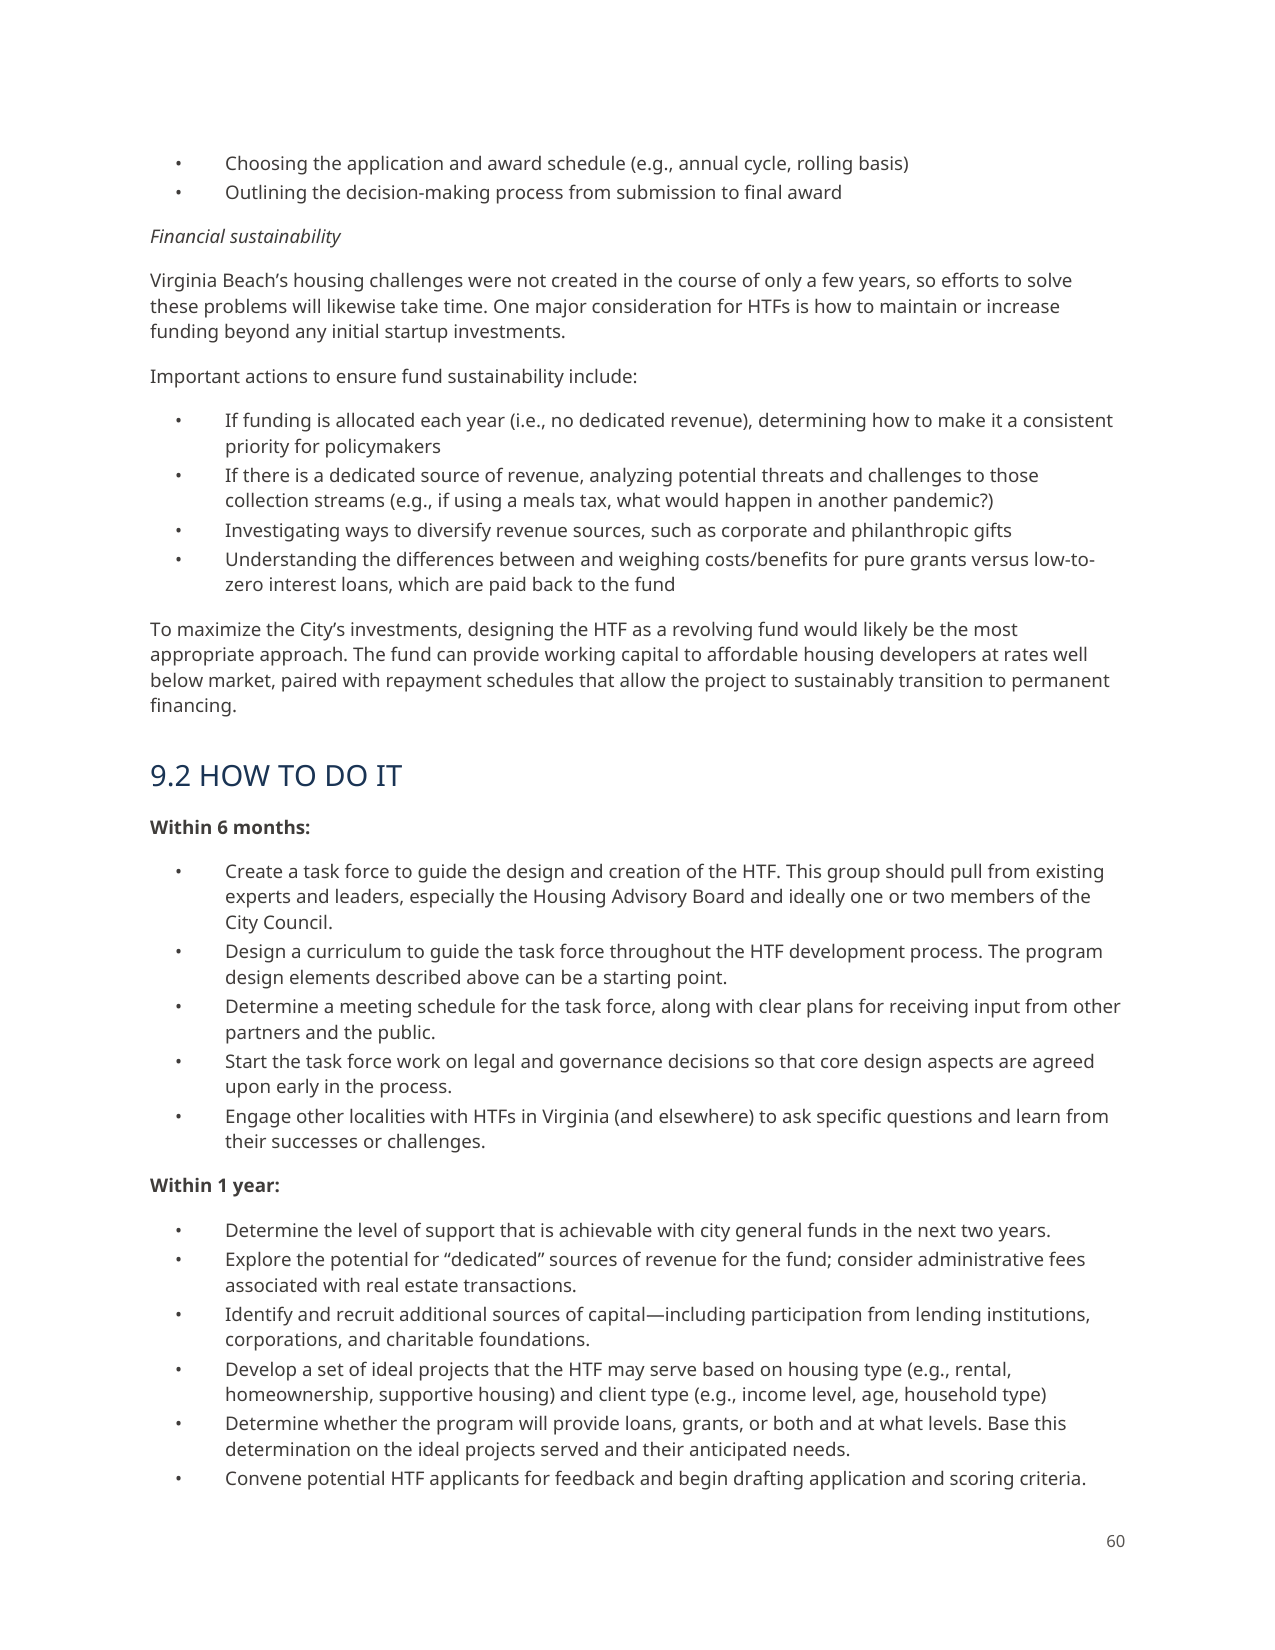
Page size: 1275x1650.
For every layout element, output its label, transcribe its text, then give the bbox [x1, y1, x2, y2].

list Convene potential HTF applicants for feedback and begin drafting application and scoring criteria. [175, 1466, 1125, 1491]
list Determine the level of support that is achievable with city general funds in the next two years. [175, 1217, 1125, 1243]
list Identify and recruit additional sources of capital—including participation from lending institutions, corporations, and charitable foundations. [175, 1301, 1125, 1352]
list Determine a meeting schedule for the task force, along with clear plans for receiving input from other partners and the public. [175, 993, 1125, 1044]
text Financial sustainability [150, 223, 1125, 249]
list Explore the potential for “dedicated” sources of revenue for the fund; consider administrative fees associated with real estate transactions. [175, 1246, 1125, 1297]
list Engage other localities with HTFs in Virginia (and elsewhere) to ask specific questions and learn from their successes or challenges. [175, 1103, 1125, 1154]
subtitle 9.2 HOW TO DO IT [150, 756, 1125, 795]
list Design a curriculum to guide the task force throughout the HTF development process. The program design elements described above can be a starting point. [175, 939, 1125, 990]
list If funding is allocated each year (i.e., no dedicated revenue), determining how to make it a consistent priority for policymakers [175, 407, 1125, 458]
text Within 6 months: [150, 814, 1125, 839]
text Important actions to ensure fund sustainability include: [150, 363, 1125, 389]
list Understanding the differences between and weighing costs/benefits for pure grants versus low-to-zero interest loans, which are paid back to the fund [175, 546, 1125, 597]
list If there is a dedicated source of revenue, analyzing potential threats and challenges to those collection streams (e.g., if using a meals tax, what would happen in another pandemic?) [175, 462, 1125, 513]
list Create a task force to guide the design and creation of the HTF. This group should pull from existing experts and leaders, especially the Housing Advisory Board and ideally one or two members of the City Council. [175, 858, 1125, 935]
text To maximize the City’s investments, designing the HTF as a revolving fund would likely be the most appropriate approach. The fund can provide working capital to affordable housing developers at rates well below market, paired with repayment schedules that allow the project to sustainably transition to permanent financing. [150, 616, 1125, 718]
list Outlining the decision-making process from submission to final award [175, 179, 1125, 205]
list Develop a set of ideal projects that the HTF may serve based on housing type (e.g., rental, homeownership, supportive housing) and client type (e.g., income level, age, household type) [175, 1356, 1125, 1407]
text Within 1 year: [150, 1173, 1125, 1198]
list Choosing the application and award schedule (e.g., annual cycle, rolling basis) [175, 150, 1125, 176]
text Virginia Beach’s housing challenges were not created in the course of only a few years, so efforts to solve these problems will likewise take time. One major consideration for HTFs is how to maintain or increase funding beyond any initial startup investments. [150, 268, 1125, 344]
list Determine whether the program will provide loans, grants, or both and at what levels. Base this determination on the ideal projects served and their anticipated needs. [175, 1411, 1125, 1462]
list Start the task force work on legal and governance decisions so that core design aspects are agreed upon early in the process. [175, 1048, 1125, 1099]
list Investigating ways to diversify revenue sources, such as corporate and philanthropic gifts [175, 517, 1125, 542]
